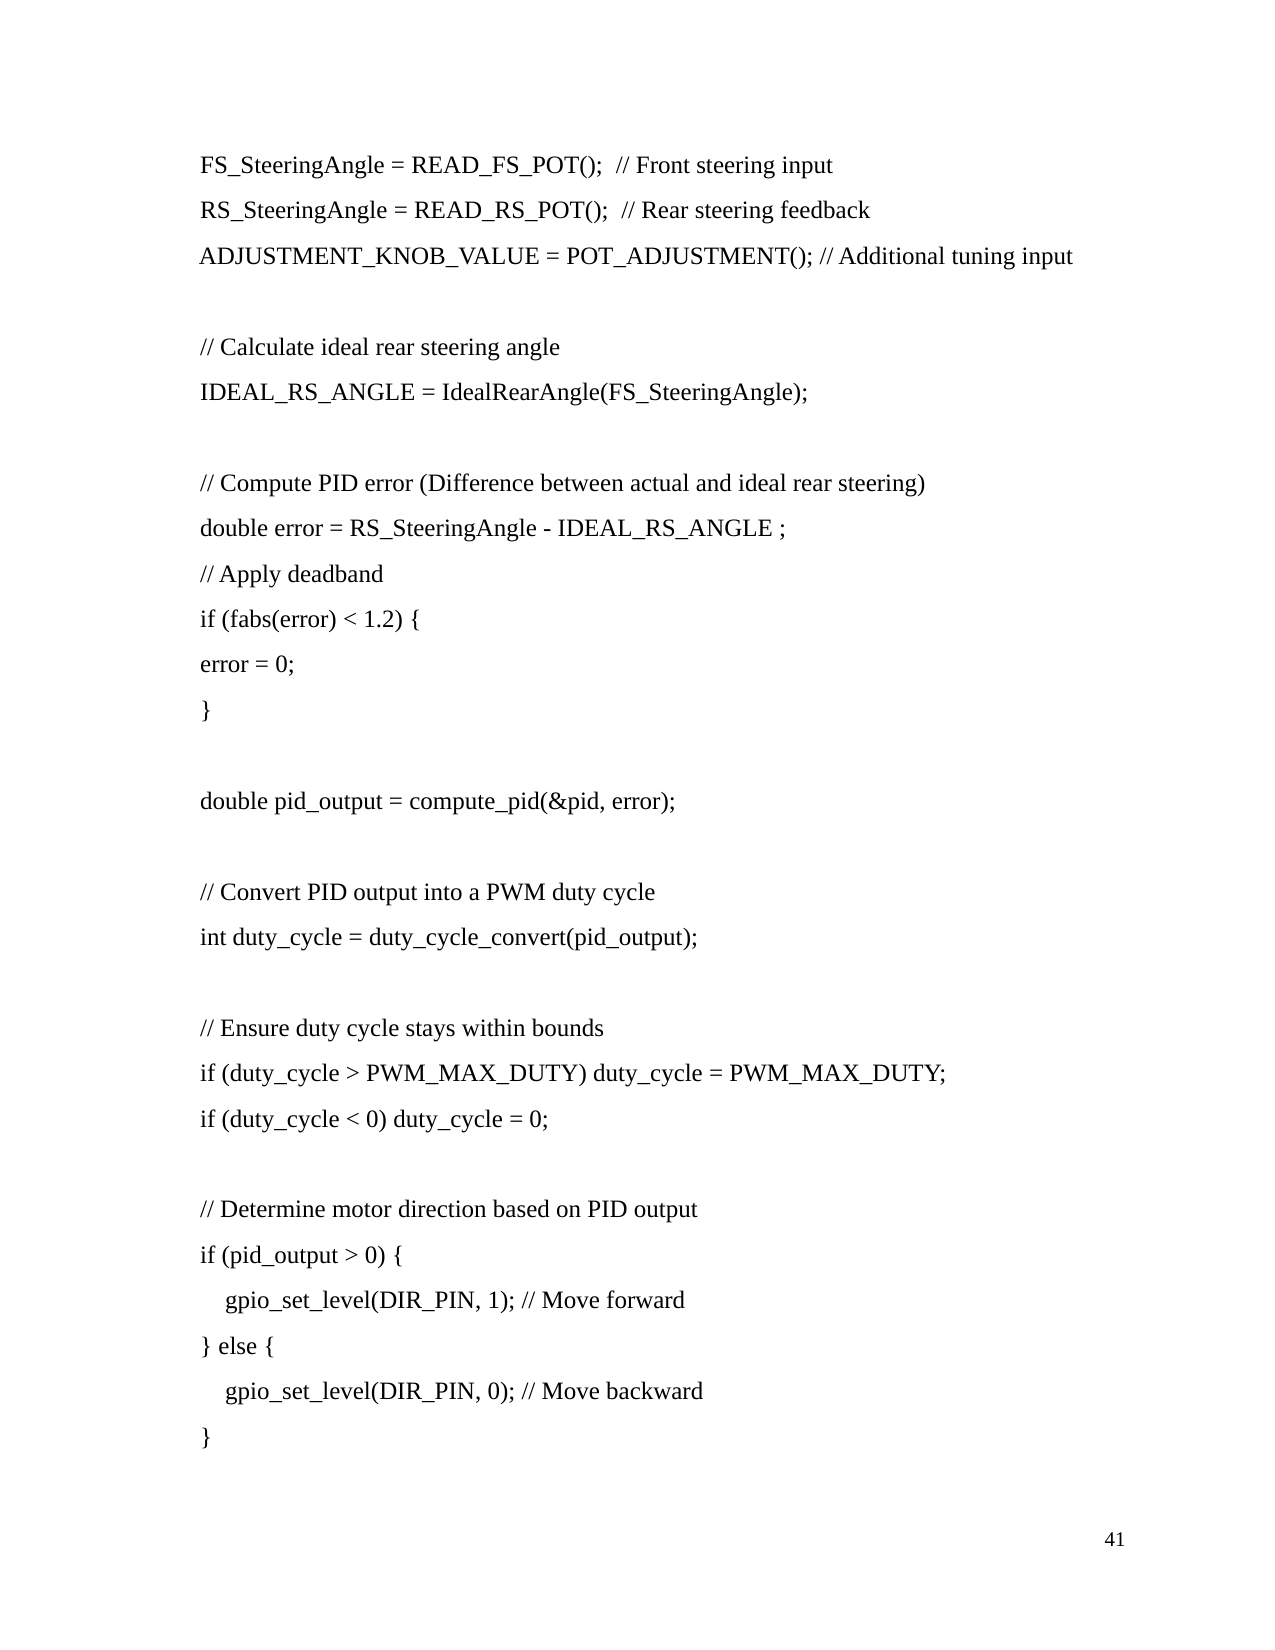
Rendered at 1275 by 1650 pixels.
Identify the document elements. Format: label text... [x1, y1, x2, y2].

text // Determine motor direction based on PID output [150, 1194, 1125, 1223]
text // Ensure duty cycle stays within bounds [150, 1013, 1125, 1042]
text if (pid_output > 0) { [150, 1240, 1125, 1269]
text error = 0; [150, 649, 1125, 678]
text gpio_set_level(DIR_PIN, 1); // Move forward [150, 1285, 1125, 1314]
text gpio_set_level(DIR_PIN, 0); // Move backward [150, 1376, 1125, 1405]
text RS_SteeringAngle = READ_RS_POT(); // Rear steering feedback [150, 195, 1125, 224]
text } else { [150, 1331, 1125, 1359]
text // Calculate ideal rear steering angle [150, 332, 1125, 360]
text IDEAL_RS_ANGLE = IdealRearAngle(FS_SteeringAngle); [150, 377, 1125, 406]
text int duty_cycle = duty_cycle_convert(pid_output); [150, 922, 1125, 951]
text double error = RS_SteeringAngle - IDEAL_RS_ANGLE ; [150, 513, 1125, 542]
text } [150, 1422, 1125, 1450]
text // Convert PID output into a PWM duty cycle [150, 877, 1125, 905]
text if (fabs(error) < 1.2) { [150, 604, 1125, 633]
text } [150, 695, 1125, 724]
text // Compute PID error (Difference between actual and ideal rear steering) [150, 468, 1125, 497]
text if (duty_cycle > PWM_MAX_DUTY) duty_cycle = PWM_MAX_DUTY; [150, 1058, 1125, 1087]
text if (duty_cycle < 0) duty_cycle = 0; [150, 1104, 1125, 1132]
text ADJUSTMENT_KNOB_VALUE = POT_ADJUSTMENT(); // Additional tuning input [150, 241, 1125, 269]
text double pid_output = compute_pid(&pid, error); [150, 786, 1125, 814]
text FS_SteeringAngle = READ_FS_POT(); // Front steering input [150, 150, 1125, 179]
text // Apply deadband [150, 559, 1125, 587]
